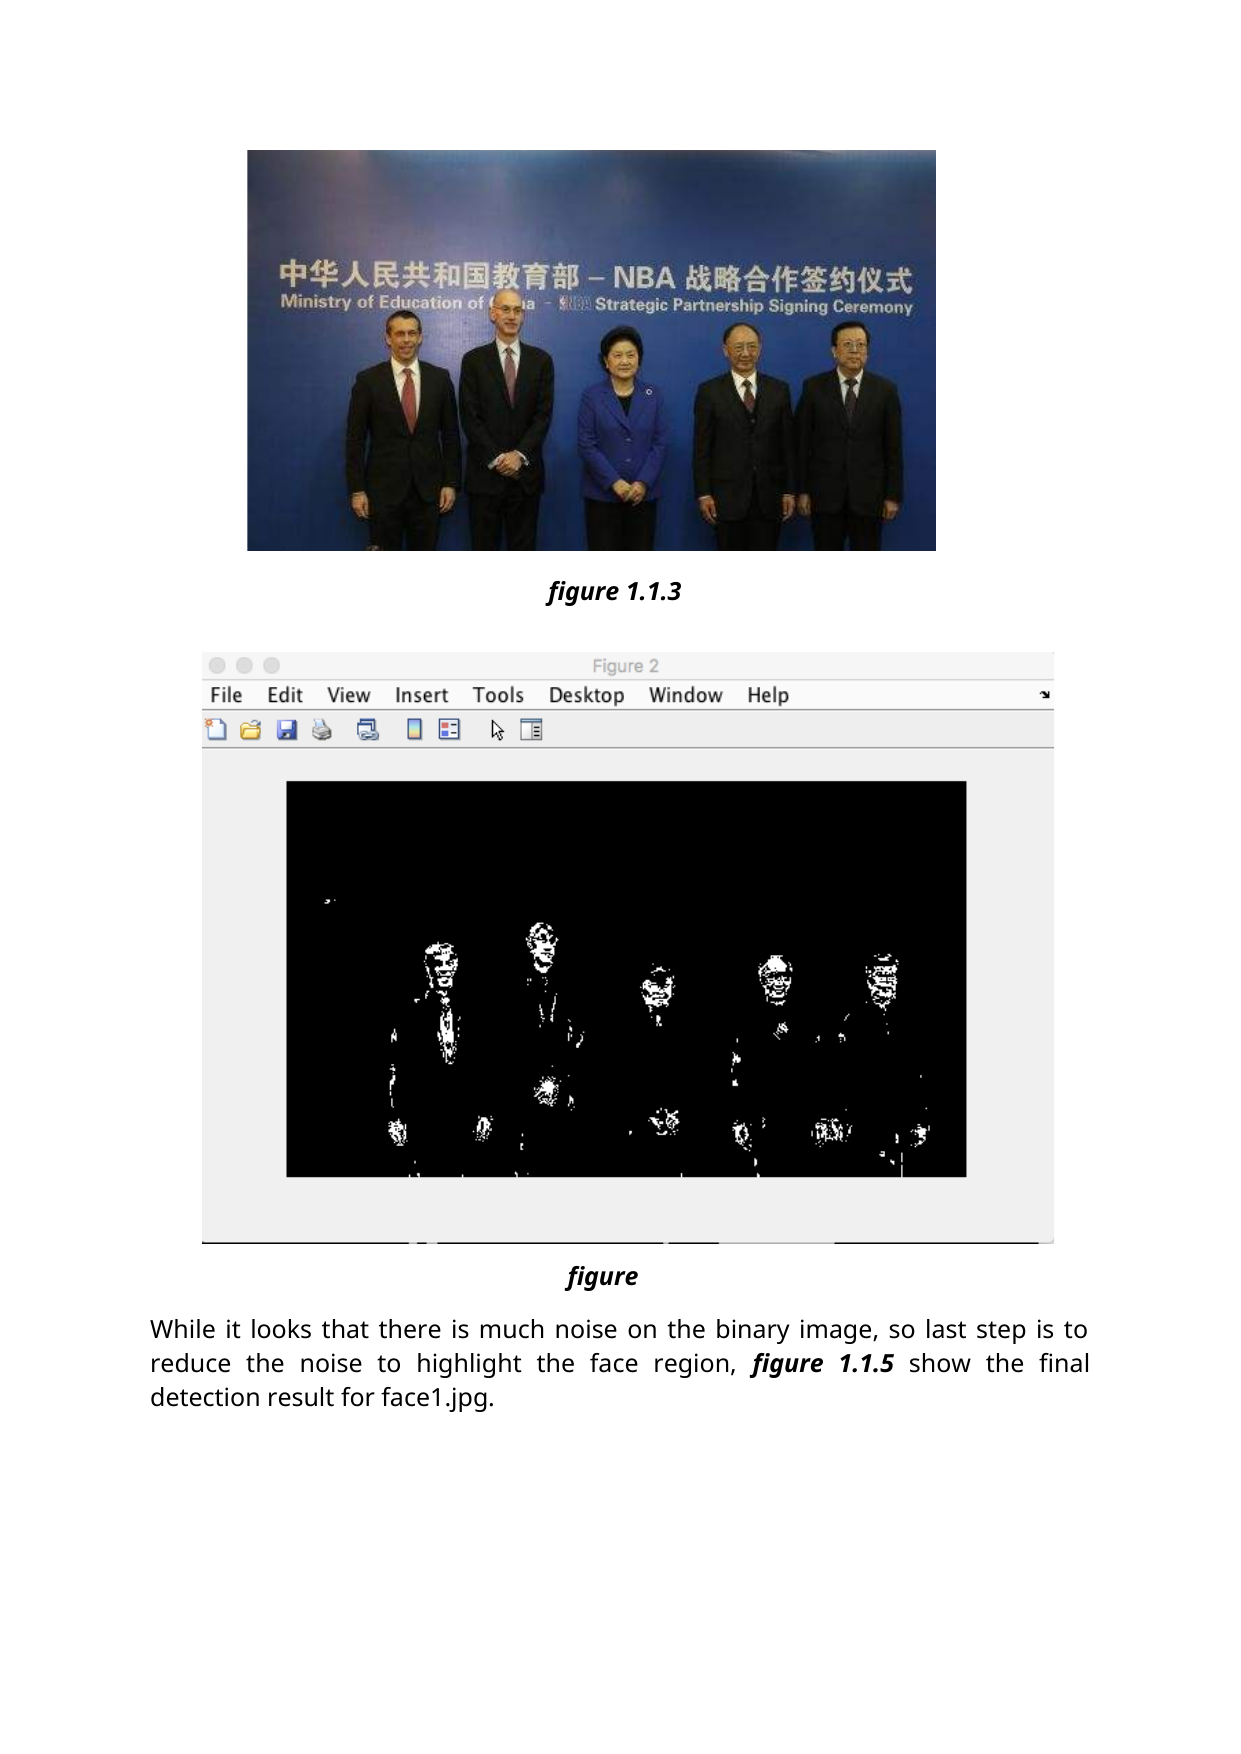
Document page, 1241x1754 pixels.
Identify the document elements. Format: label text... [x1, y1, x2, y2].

text While it looks that there is much noise on the binary image, so last step is to reduce the noise to highlight the face region, figure 1.1.5 show the final detection result for face1.jpg. [150, 1311, 1090, 1413]
picture [202, 652, 1055, 1244]
picture [247, 150, 936, 551]
